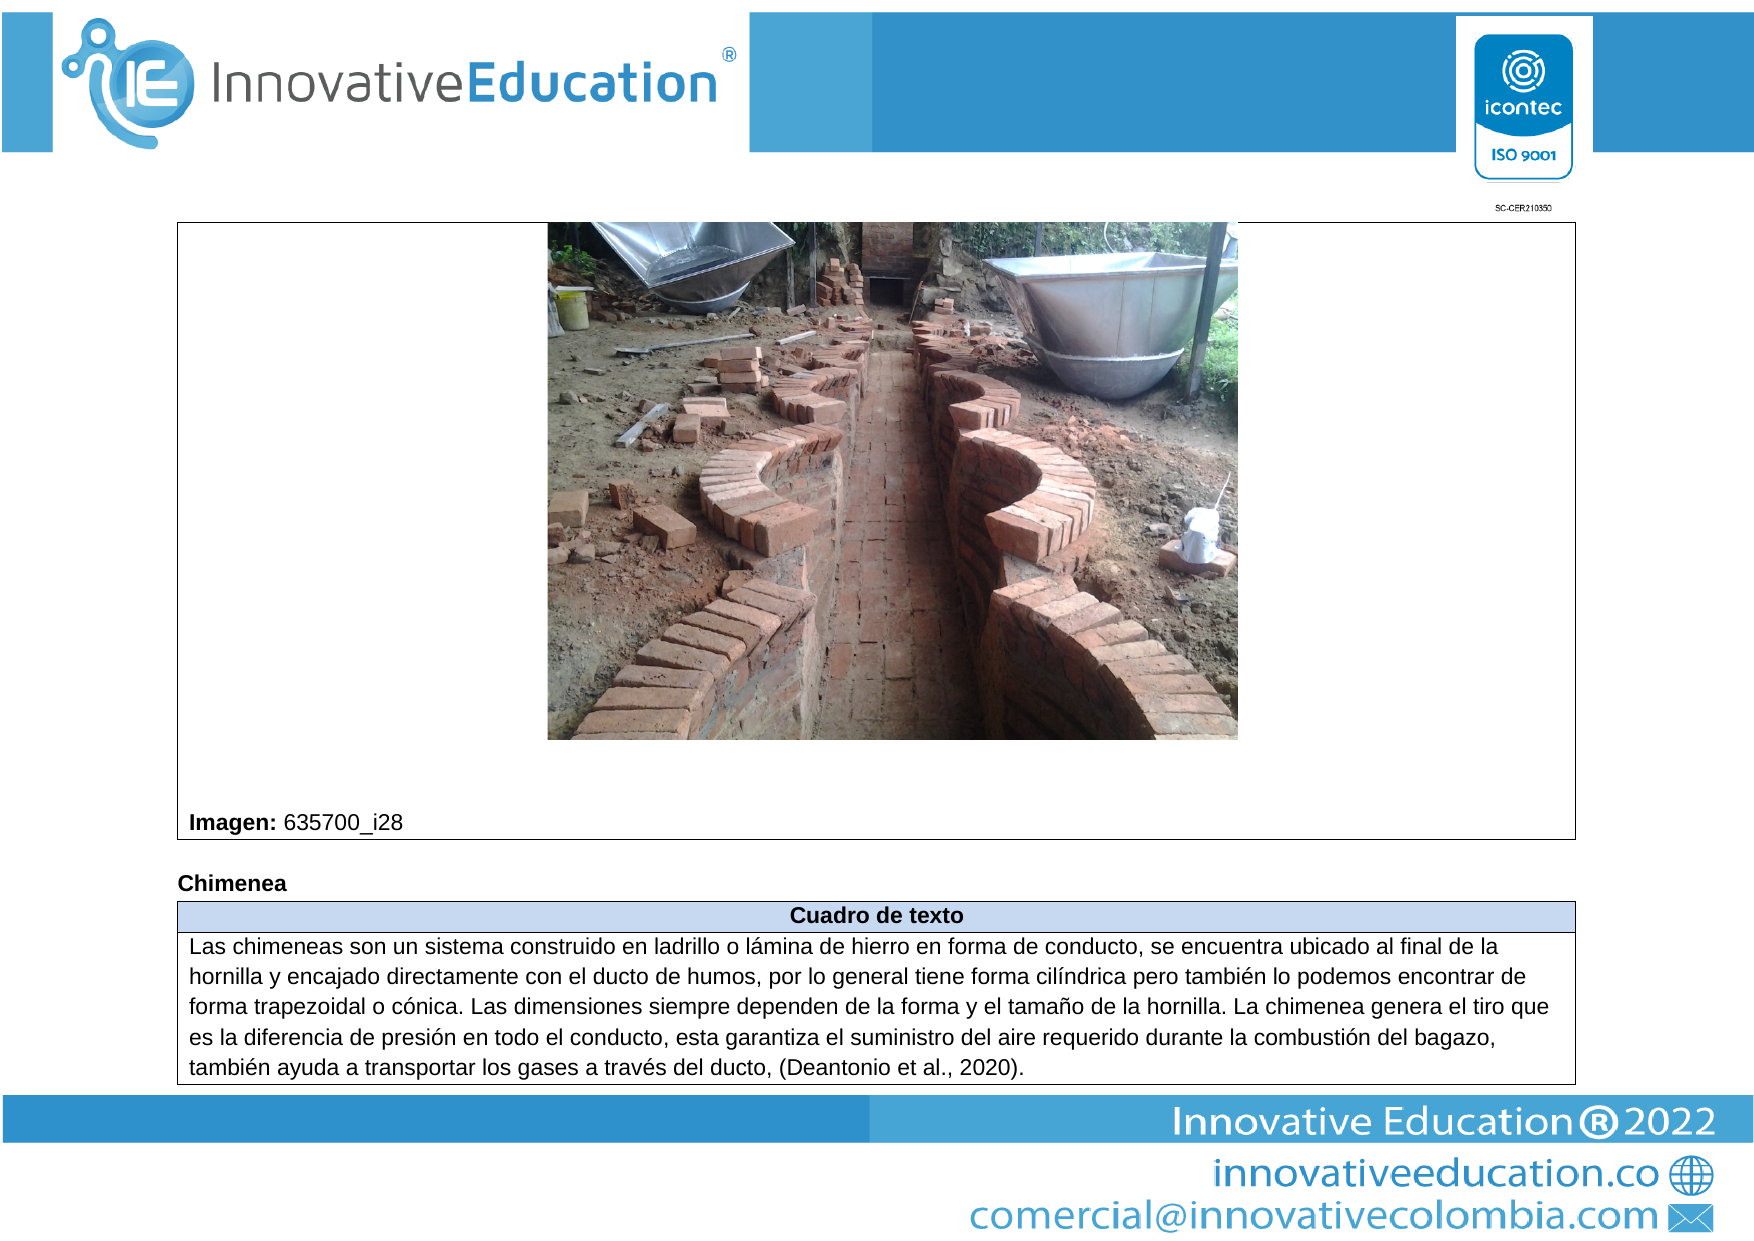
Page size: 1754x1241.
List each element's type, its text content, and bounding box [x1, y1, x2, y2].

picture [2, 0, 1754, 166]
picture [547, 222, 1238, 740]
text Chimenea [177, 870, 1577, 897]
picture [1471, 32, 1576, 214]
picture [2, 1093, 1754, 1239]
table_cell Conocido también con el nombre de conducto de gases, camino o buque, constituido por paredes y muros de soporte, piso, arcos y pailas. El ducto de humo guía los gases de la combustión y los lleva directamente hasta ponerlos en contacto con las pailas, allí se transfiere gran parte de la energía térmica directamente a los jugos. Varían de acuerdo a la forma y materiales con que se construyen, sin embargo, se han ido reformando partiendo de los más tradicionales, que se hacían por medio de una excavación directa en el sitio de construcción de la hornilla dirigiéndolo hacia las pailas que son soportadas por muros y arcos, hasta aquellos donde las paredes, pisos, arcos y muros se construyen en ladrillo refractario. Figura 9 Ducto de humo Imagen: 635700_i28 [178, 223, 1575, 839]
table_header Cuadro de texto [178, 902, 1575, 932]
